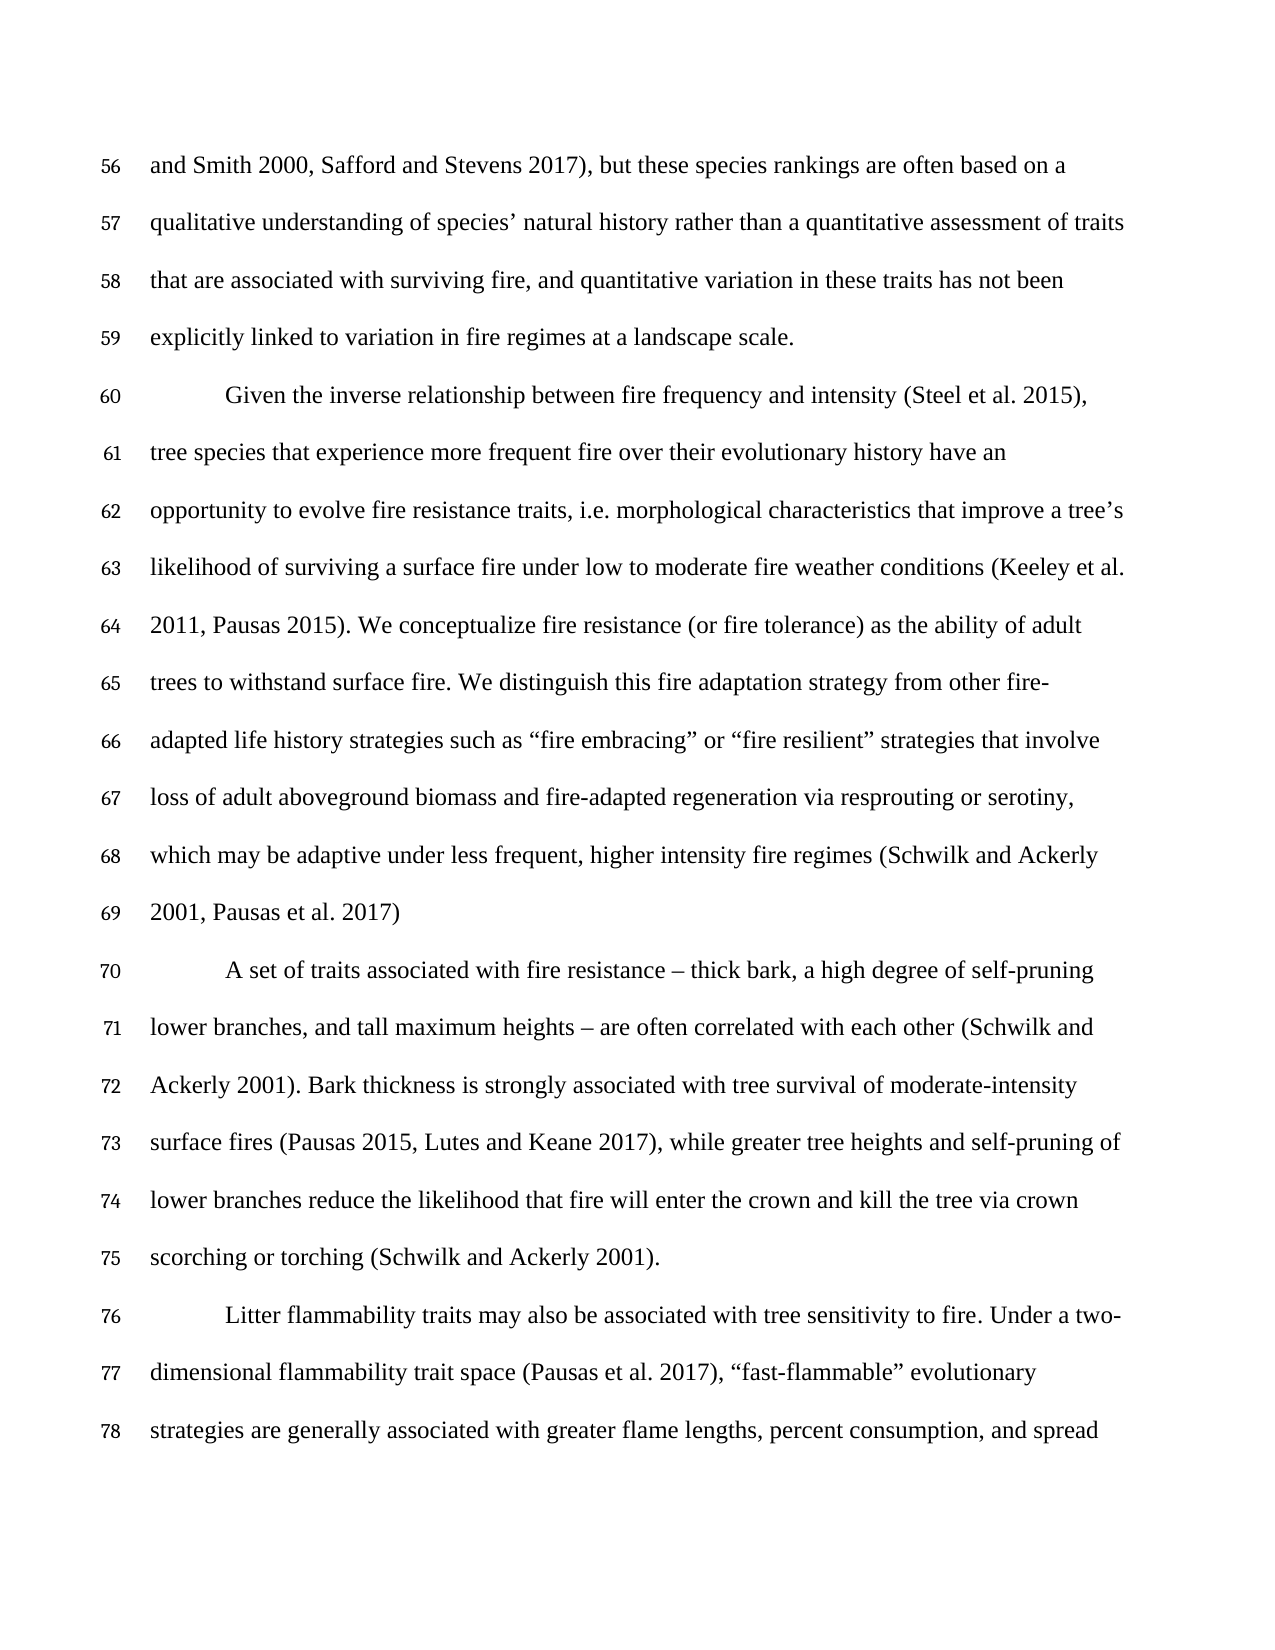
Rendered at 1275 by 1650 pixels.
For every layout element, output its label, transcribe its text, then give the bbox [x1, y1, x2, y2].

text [150, 1300, 1125, 1444]
text Given the inverse relationship between fire frequency and intensity (Steel et al. 2015), tree species that experience more frequent fire over their evolutionary history have an opportunity to evolve fire resistance traits, i.e. morphological characteristics that improve a tree’s likelihood of surviving a surface fire under low to moderate fire weather conditions (Keeley et al. 2011, Pausas 2015). We conceptualize fire resistance (or fire tolerance) as the ability of adult trees to withstand surface fire. We distinguish this fire adaptation strategy from other fire-adapted life history strategies such as “fire embracing” or “fire resilient” strategies that involve loss of adult aboveground biomass and fire-adapted regeneration via resprouting or serotiny, which may be adaptive under less frequent, higher intensity fire regimes (Schwilk and Ackerly 2001, Pausas et al. 2017) [150, 380, 1125, 926]
text A set of traits associated with fire resistance – thick bark, a high degree of self-pruning lower branches, and tall maximum heights – are often correlated with each other (Schwilk and Ackerly 2001). Bark thickness is strongly associated with tree survival of moderate-intensity surface fires (Pausas 2015, Lutes and Keane 2017), while greater tree heights and self-pruning of lower branches reduce the likelihood that fire will enter the crown and kill the tree via crown scorching or torching (Schwilk and Ackerly 2001). [150, 955, 1125, 1271]
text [150, 150, 1125, 351]
